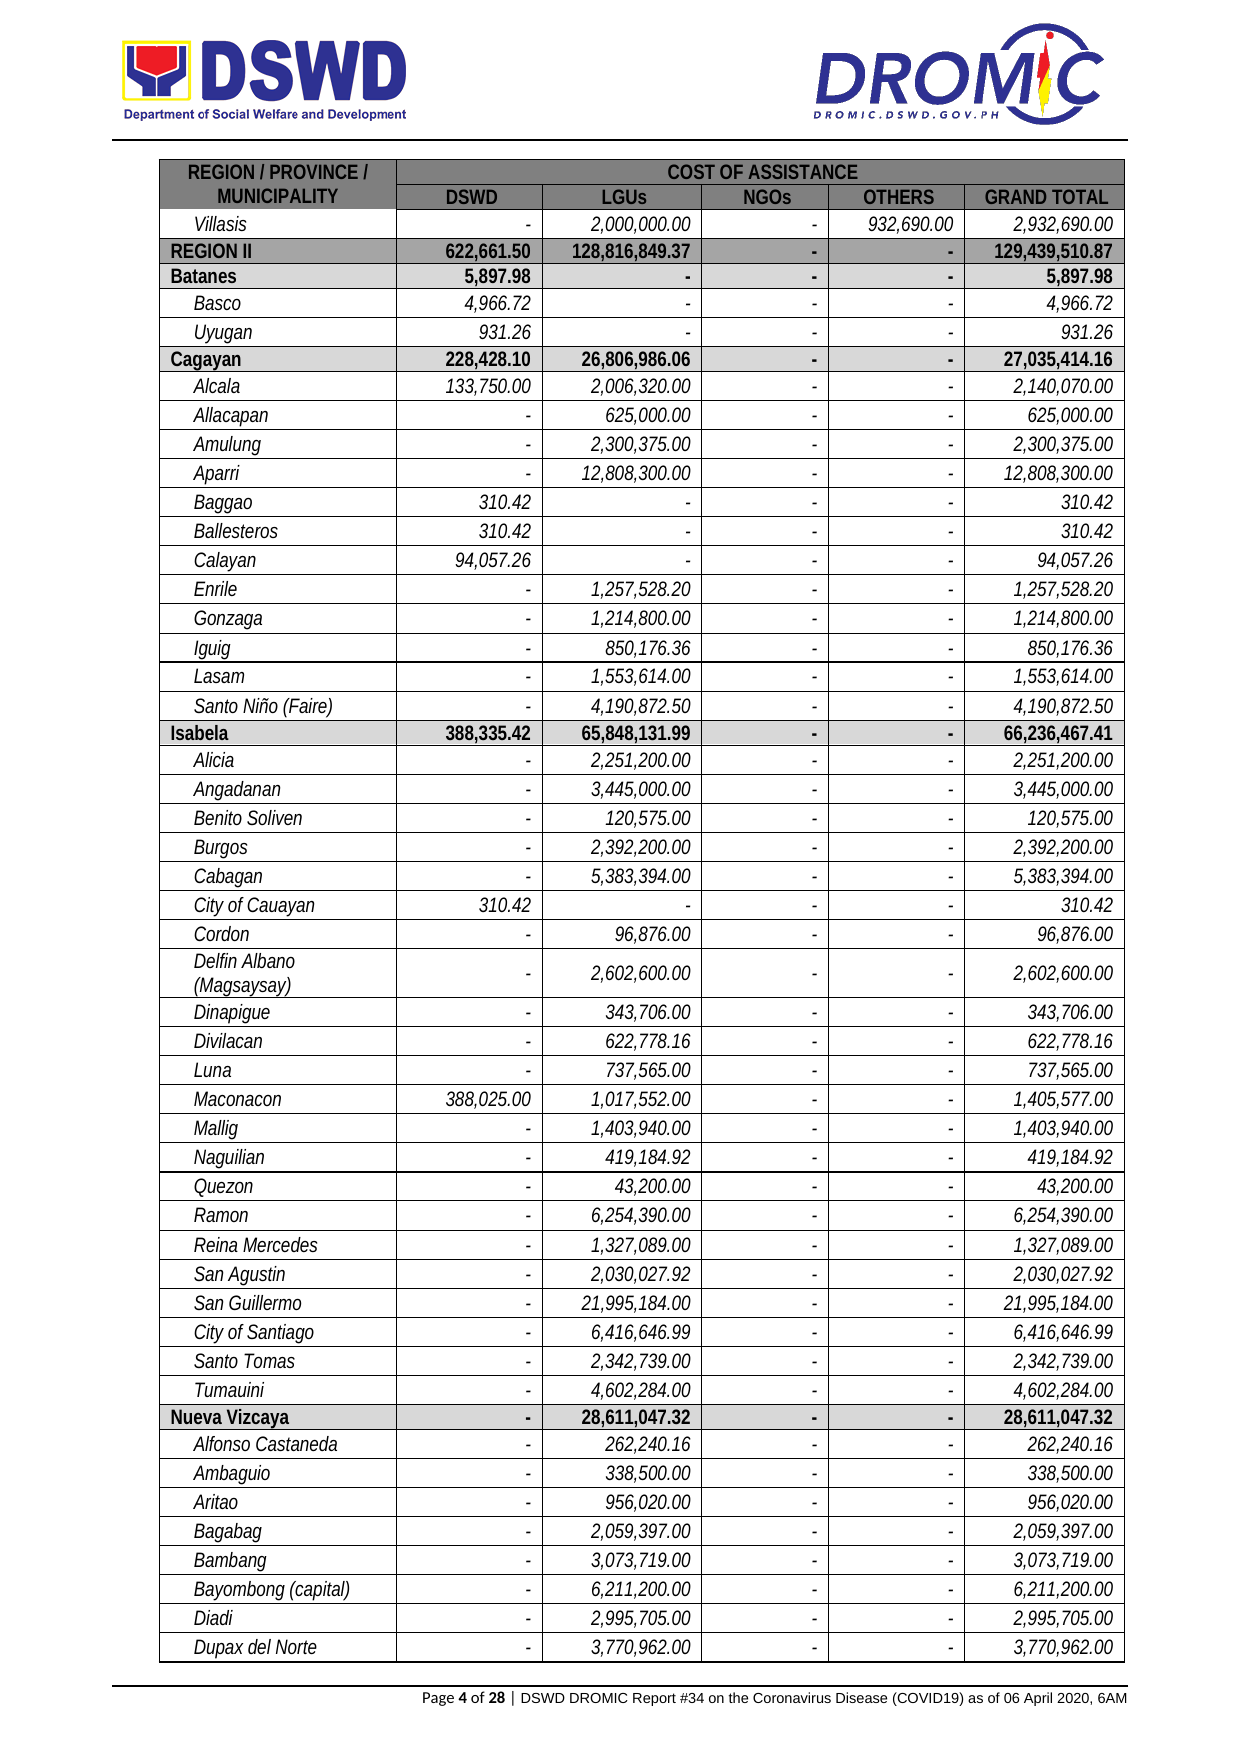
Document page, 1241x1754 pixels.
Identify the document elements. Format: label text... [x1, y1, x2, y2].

table_cell - [397, 692, 542, 719]
table_cell - [397, 1405, 542, 1429]
table_cell - [702, 1459, 828, 1487]
table_cell 128,816,849.37 [543, 239, 701, 263]
table_cell - [829, 401, 964, 429]
table_cell 1,017,552.00 [543, 1085, 701, 1113]
table_cell 94,057.26 [965, 546, 1124, 574]
table_cell [160, 1027, 182, 1055]
table_cell Diadi [182, 1604, 396, 1632]
table_cell Quezon [182, 1173, 396, 1200]
table_cell 1,403,940.00 [965, 1114, 1124, 1142]
table_cell 931.26 [965, 318, 1124, 346]
table_cell - [702, 1201, 828, 1229]
table_cell 2,602,600.00 [965, 949, 1124, 997]
table_cell - [829, 1260, 964, 1288]
table_cell Batanes [160, 264, 396, 288]
table_cell - [543, 546, 701, 574]
table_cell - [829, 920, 964, 948]
table_cell - [702, 517, 828, 545]
table_cell - [702, 347, 828, 371]
table_cell - [702, 1488, 828, 1516]
table_cell 262,240.16 [965, 1430, 1124, 1458]
table_cell - [397, 401, 542, 429]
table_cell - [397, 1376, 542, 1404]
table_cell - [702, 949, 828, 997]
table_cell - [543, 488, 701, 516]
table_cell Baggao [182, 488, 396, 516]
table_cell [160, 289, 182, 317]
table_cell 2,030,027.92 [543, 1260, 701, 1288]
table_cell 3,073,719.00 [965, 1546, 1124, 1574]
table_cell - [702, 746, 828, 774]
table_cell - [702, 401, 828, 429]
table_cell 6,416,646.99 [965, 1318, 1124, 1346]
table_cell - [702, 264, 828, 288]
table_cell Iguig [182, 634, 396, 661]
table_cell [160, 488, 182, 516]
table_cell - [397, 1201, 542, 1229]
table_cell Amulung [182, 430, 396, 458]
table_cell 27,035,414.16 [965, 347, 1124, 371]
table_cell - [543, 289, 701, 317]
table_cell 625,000.00 [965, 401, 1124, 429]
table_cell - [702, 1260, 828, 1288]
table_cell - [702, 663, 828, 691]
table_cell - [397, 1231, 542, 1258]
table_cell 310.42 [965, 517, 1124, 545]
table_cell 2,059,397.00 [965, 1517, 1124, 1545]
table_cell 120,575.00 [965, 804, 1124, 832]
table_cell - [829, 1114, 964, 1142]
table_cell [160, 1056, 182, 1084]
table_cell - [829, 575, 964, 603]
table_cell - [702, 1173, 828, 1200]
table_cell City of Cauayan [182, 891, 396, 919]
table_cell Aparri [182, 459, 396, 487]
table_cell [160, 1201, 182, 1229]
table_cell 96,876.00 [965, 920, 1124, 948]
table_cell - [397, 1143, 542, 1171]
table_cell Villasis [182, 209, 396, 238]
table_cell - [829, 546, 964, 574]
table_cell - [397, 1318, 542, 1346]
table_cell Nueva Vizcaya [160, 1405, 396, 1429]
table_cell [160, 1488, 182, 1516]
table_cell [160, 1085, 182, 1113]
table_cell 1,327,089.00 [543, 1231, 701, 1258]
table_cell 956,020.00 [543, 1488, 701, 1516]
table_cell Ballesteros [182, 517, 396, 545]
table_cell Cordon [182, 920, 396, 948]
table_cell - [543, 264, 701, 288]
table_cell 262,240.16 [543, 1430, 701, 1458]
table_cell - [397, 998, 542, 1026]
table_cell Dinapigue [182, 998, 396, 1026]
table_cell 2,059,397.00 [543, 1517, 701, 1545]
table_cell [160, 1114, 182, 1142]
table_cell Aritao [182, 1488, 396, 1516]
table_cell - [397, 920, 542, 948]
table_cell - [702, 372, 828, 400]
table_cell - [829, 1173, 964, 1200]
table_cell OTHERS [829, 185, 964, 209]
table_header COST OF ASSISTANCE [397, 160, 1124, 184]
table_cell 2,300,375.00 [543, 430, 701, 458]
table_cell [160, 517, 182, 545]
table_cell 343,706.00 [543, 998, 701, 1026]
table_cell - [829, 1231, 964, 1258]
table_cell 2,342,739.00 [965, 1347, 1124, 1375]
table_cell [160, 604, 182, 632]
table_cell [160, 1173, 182, 1200]
table_cell 2,392,200.00 [965, 833, 1124, 861]
table_cell 310.42 [965, 891, 1124, 919]
table_cell - [397, 862, 542, 890]
table_cell - [829, 1318, 964, 1346]
table_cell - [702, 721, 828, 744]
table_cell - [829, 1604, 964, 1632]
table_cell - [702, 1633, 828, 1661]
table_cell [160, 372, 182, 400]
table_cell - [397, 1173, 542, 1200]
table_cell - [829, 1488, 964, 1516]
table_cell 4,602,284.00 [543, 1376, 701, 1404]
table_cell - [829, 1430, 964, 1458]
table_cell 94,057.26 [397, 546, 542, 574]
table_cell Tumauini [182, 1376, 396, 1404]
table_cell - [829, 604, 964, 632]
table_cell - [702, 1347, 828, 1375]
table_cell 26,806,986.06 [543, 347, 701, 371]
table_cell - [702, 459, 828, 487]
table_cell - [702, 1604, 828, 1632]
table_cell 310.42 [965, 488, 1124, 516]
table_cell 5,897.98 [965, 264, 1124, 288]
table_cell - [397, 1289, 542, 1317]
table_cell - [829, 1347, 964, 1375]
table_cell [160, 891, 182, 919]
table_cell 129,439,510.87 [965, 239, 1124, 263]
table_cell - [829, 1143, 964, 1171]
table_cell - [829, 1459, 964, 1487]
table_cell Bayombong (capital) [182, 1575, 396, 1603]
table_cell 1,403,940.00 [543, 1114, 701, 1142]
table_cell 956,020.00 [965, 1488, 1124, 1516]
table_cell 1,553,614.00 [543, 663, 701, 691]
table_cell [160, 1289, 182, 1317]
table_cell [160, 1376, 182, 1404]
table_cell [160, 1633, 182, 1661]
table_cell [160, 1231, 182, 1258]
table_cell 931.26 [397, 318, 542, 346]
table_cell - [397, 1260, 542, 1288]
table_cell - [397, 804, 542, 832]
table_cell 2,392,200.00 [543, 833, 701, 861]
table_cell Cabagan [182, 862, 396, 890]
table_cell - [829, 1517, 964, 1545]
table_cell [160, 1430, 182, 1458]
table_cell - [829, 1289, 964, 1317]
table_cell 338,500.00 [965, 1459, 1124, 1487]
table_cell - [702, 1085, 828, 1113]
table_cell 2,006,320.00 [543, 372, 701, 400]
table_cell - [397, 746, 542, 774]
table_cell [160, 1260, 182, 1288]
table_cell NGOs [702, 185, 828, 209]
table_cell 850,176.36 [965, 634, 1124, 661]
table_cell - [829, 1633, 964, 1661]
table_cell 1,327,089.00 [965, 1231, 1124, 1258]
table_cell - [702, 318, 828, 346]
table_cell - [829, 1575, 964, 1603]
table_cell Santo Niño (Faire) [182, 692, 396, 719]
table_cell 3,770,962.00 [543, 1633, 701, 1661]
table_cell Dupax del Norte [182, 1633, 396, 1661]
table_cell 6,416,646.99 [543, 1318, 701, 1346]
table_cell - [702, 604, 828, 632]
table_cell - [829, 804, 964, 832]
table_cell 1,553,614.00 [965, 663, 1124, 691]
table_cell - [829, 721, 964, 744]
table_cell Luna [182, 1056, 396, 1084]
table_cell 622,661.50 [397, 239, 542, 263]
table_cell - [829, 998, 964, 1026]
table_cell - [543, 891, 701, 919]
table_cell - [397, 1430, 542, 1458]
table_cell - [397, 1604, 542, 1632]
table_cell - [702, 1114, 828, 1142]
table_cell 1,214,800.00 [965, 604, 1124, 632]
table_cell 3,770,962.00 [965, 1633, 1124, 1661]
table_cell Alfonso Castaneda [182, 1430, 396, 1458]
table_cell - [829, 1056, 964, 1084]
table_cell - [702, 575, 828, 603]
table_cell 3,445,000.00 [543, 775, 701, 803]
table_cell - [702, 430, 828, 458]
table_cell - [702, 1231, 828, 1258]
table_cell 343,706.00 [965, 998, 1124, 1026]
table_cell - [702, 1430, 828, 1458]
table_cell - [829, 318, 964, 346]
table_cell [160, 575, 182, 603]
table_cell - [829, 746, 964, 774]
table_cell [160, 804, 182, 832]
table_cell [160, 1575, 182, 1603]
table_cell 5,383,394.00 [965, 862, 1124, 890]
table_cell - [702, 634, 828, 661]
table_cell - [702, 1546, 828, 1574]
table_cell Lasam [182, 663, 396, 691]
table_cell - [829, 663, 964, 691]
table_cell Gonzaga [182, 604, 396, 632]
table_cell - [829, 430, 964, 458]
table_cell [160, 775, 182, 803]
table_cell - [702, 998, 828, 1026]
table_cell - [397, 459, 542, 487]
table_cell REGION II [160, 239, 396, 263]
table_cell 6,211,200.00 [543, 1575, 701, 1603]
table_cell - [702, 833, 828, 861]
table_cell 6,254,390.00 [965, 1201, 1124, 1229]
table_cell - [829, 1405, 964, 1429]
table_cell 96,876.00 [543, 920, 701, 948]
table_cell Cagayan [160, 347, 396, 371]
table_cell 1,257,528.20 [543, 575, 701, 603]
table_cell [160, 401, 182, 429]
table_cell - [397, 775, 542, 803]
table_cell 12,808,300.00 [543, 459, 701, 487]
table_cell 2,251,200.00 [543, 746, 701, 774]
table_cell 2,995,705.00 [965, 1604, 1124, 1632]
table_cell 6,254,390.00 [543, 1201, 701, 1229]
table_cell Isabela [160, 721, 396, 744]
table_cell - [702, 239, 828, 263]
table_cell [160, 949, 182, 997]
table_cell - [397, 1517, 542, 1545]
table_cell 2,995,705.00 [543, 1604, 701, 1632]
table_cell 310.42 [397, 488, 542, 516]
table_cell 3,445,000.00 [965, 775, 1124, 803]
table_cell - [397, 1633, 542, 1661]
table_cell [160, 1459, 182, 1487]
table_cell 388,025.00 [397, 1085, 542, 1113]
table_cell [160, 833, 182, 861]
table_cell [160, 746, 182, 774]
table_cell - [397, 1546, 542, 1574]
table_cell Basco [182, 289, 396, 317]
table_cell - [702, 1027, 828, 1055]
table_cell 120,575.00 [543, 804, 701, 832]
table_cell - [397, 833, 542, 861]
table_cell Angadanan [182, 775, 396, 803]
table_cell - [829, 347, 964, 371]
table_cell DSWD [397, 185, 542, 209]
table_cell - [543, 318, 701, 346]
table_cell - [543, 517, 701, 545]
table_cell - [702, 804, 828, 832]
table_cell 310.42 [397, 517, 542, 545]
table_cell Uyugan [182, 318, 396, 346]
table_cell Mallig [182, 1114, 396, 1142]
table_cell - [702, 1318, 828, 1346]
table_cell 737,565.00 [543, 1056, 701, 1084]
table_cell 228,428.10 [397, 347, 542, 371]
table_cell Allacapan [182, 401, 396, 429]
table_cell Ambaguio [182, 1459, 396, 1487]
table_cell - [829, 1027, 964, 1055]
table_cell - [702, 488, 828, 516]
table_cell 5,383,394.00 [543, 862, 701, 890]
table_cell Divilacan [182, 1027, 396, 1055]
table_cell - [829, 488, 964, 516]
table_cell 4,966.72 [965, 289, 1124, 317]
table_cell - [829, 1376, 964, 1404]
table_cell 43,200.00 [543, 1173, 701, 1200]
table_cell - [397, 1114, 542, 1142]
table_cell [160, 1517, 182, 1545]
table_cell Enrile [182, 575, 396, 603]
table_cell Santo Tomas [182, 1347, 396, 1375]
table_cell - [397, 604, 542, 632]
table_cell - [397, 1347, 542, 1375]
table_cell Naguilian [182, 1143, 396, 1171]
table_cell - [702, 210, 828, 238]
table_cell San Guillermo [182, 1289, 396, 1317]
table_cell - [829, 1201, 964, 1229]
table_cell 6,211,200.00 [965, 1575, 1124, 1603]
table_cell - [702, 775, 828, 803]
table_cell - [702, 546, 828, 574]
table_cell 1,214,800.00 [543, 604, 701, 632]
table_cell GRAND TOTAL [965, 185, 1124, 209]
table_cell - [397, 634, 542, 661]
table_cell - [829, 264, 964, 288]
table_cell - [829, 692, 964, 719]
table_cell 4,190,872.50 [543, 692, 701, 719]
table_cell - [829, 634, 964, 661]
table_cell - [702, 1289, 828, 1317]
table_cell - [829, 775, 964, 803]
table_cell 338,500.00 [543, 1459, 701, 1487]
table_cell Bagabag [182, 1517, 396, 1545]
table_cell 28,611,047.32 [965, 1405, 1124, 1429]
table_cell 1,257,528.20 [965, 575, 1124, 603]
table_cell 2,300,375.00 [965, 430, 1124, 458]
table_cell [160, 209, 182, 238]
table_header REGION / PROVINCE / MUNICIPALITY [160, 160, 396, 209]
table_cell 66,236,467.41 [965, 721, 1124, 744]
table_cell Alcala [182, 372, 396, 400]
table_cell - [829, 459, 964, 487]
table_cell 4,602,284.00 [965, 1376, 1124, 1404]
table_cell - [702, 1575, 828, 1603]
table_cell - [397, 663, 542, 691]
table_cell [160, 1347, 182, 1375]
table_cell LGUs [543, 185, 701, 209]
table_cell 12,808,300.00 [965, 459, 1124, 487]
table_cell [160, 318, 182, 346]
table_cell 737,565.00 [965, 1056, 1124, 1084]
picture [112, 37, 417, 125]
table_cell - [397, 1459, 542, 1487]
table_cell 21,995,184.00 [965, 1289, 1124, 1317]
table_cell San Agustin [182, 1260, 396, 1288]
table_cell - [397, 210, 542, 238]
table_cell 28,611,047.32 [543, 1405, 701, 1429]
table_cell 625,000.00 [543, 401, 701, 429]
table_cell [160, 634, 182, 661]
table_cell [160, 998, 182, 1026]
table_cell - [829, 517, 964, 545]
table_cell - [829, 833, 964, 861]
table_cell - [397, 1575, 542, 1603]
table_cell 2,602,600.00 [543, 949, 701, 997]
table_cell 932,690.00 [829, 210, 964, 238]
table_cell - [829, 1085, 964, 1113]
table_cell Benito Soliven [182, 804, 396, 832]
table_cell - [829, 891, 964, 919]
table_cell - [829, 1546, 964, 1574]
table_cell - [702, 692, 828, 719]
table_cell 310.42 [397, 891, 542, 919]
table_cell Reina Mercedes [182, 1231, 396, 1258]
table_cell - [702, 891, 828, 919]
table_cell - [397, 949, 542, 997]
table_cell [160, 1143, 182, 1171]
table_cell 3,073,719.00 [543, 1546, 701, 1574]
table_cell Calayan [182, 546, 396, 574]
table_cell - [397, 1027, 542, 1055]
table_cell 2,140,070.00 [965, 372, 1124, 400]
table_cell Maconacon [182, 1085, 396, 1113]
picture [781, 23, 1133, 125]
table_cell 1,405,577.00 [965, 1085, 1124, 1113]
table_cell 2,342,739.00 [543, 1347, 701, 1375]
table_cell 2,000,000.00 [543, 210, 701, 238]
table_cell - [397, 1056, 542, 1084]
table_cell 4,966.72 [397, 289, 542, 317]
table_cell - [397, 1488, 542, 1516]
table_cell 65,848,131.99 [543, 721, 701, 744]
table_cell - [702, 920, 828, 948]
table_cell City of Santiago [182, 1318, 396, 1346]
table_cell 388,335.42 [397, 721, 542, 744]
table_cell Bambang [182, 1546, 396, 1574]
table_cell - [702, 862, 828, 890]
table_cell [160, 1604, 182, 1632]
table_cell - [829, 372, 964, 400]
table_cell - [829, 239, 964, 263]
table_cell - [702, 1405, 828, 1429]
table_cell Ramon [182, 1201, 396, 1229]
table_cell - [829, 289, 964, 317]
table_cell 4,190,872.50 [965, 692, 1124, 719]
table_cell - [702, 1517, 828, 1545]
table_cell [160, 692, 182, 719]
table_cell 2,251,200.00 [965, 746, 1124, 774]
table_cell - [829, 862, 964, 890]
table_cell 622,778.16 [965, 1027, 1124, 1055]
table_cell 43,200.00 [965, 1173, 1124, 1200]
table_cell 21,995,184.00 [543, 1289, 701, 1317]
table_cell [160, 862, 182, 890]
table_cell [160, 430, 182, 458]
table_cell 419,184.92 [965, 1143, 1124, 1171]
table_cell - [702, 1143, 828, 1171]
table_cell Delfin Albano (Magsaysay) [182, 949, 396, 997]
table_cell [160, 459, 182, 487]
table_cell 2,932,690.00 [965, 210, 1124, 238]
table_cell 850,176.36 [543, 634, 701, 661]
table_cell [160, 546, 182, 574]
table_cell [160, 663, 182, 691]
table_cell Alicia [182, 746, 396, 774]
table_cell [160, 920, 182, 948]
table_cell [160, 1318, 182, 1346]
table_cell - [702, 1056, 828, 1084]
table_cell - [397, 430, 542, 458]
table_cell - [702, 289, 828, 317]
table_cell 2,030,027.92 [965, 1260, 1124, 1288]
table_cell [160, 1546, 182, 1574]
table_cell Burgos [182, 833, 396, 861]
table_cell - [397, 575, 542, 603]
table_cell 419,184.92 [543, 1143, 701, 1171]
table_cell 5,897.98 [397, 264, 542, 288]
table_cell - [829, 949, 964, 997]
table_cell 133,750.00 [397, 372, 542, 400]
table_cell 622,778.16 [543, 1027, 701, 1055]
table_cell - [702, 1376, 828, 1404]
